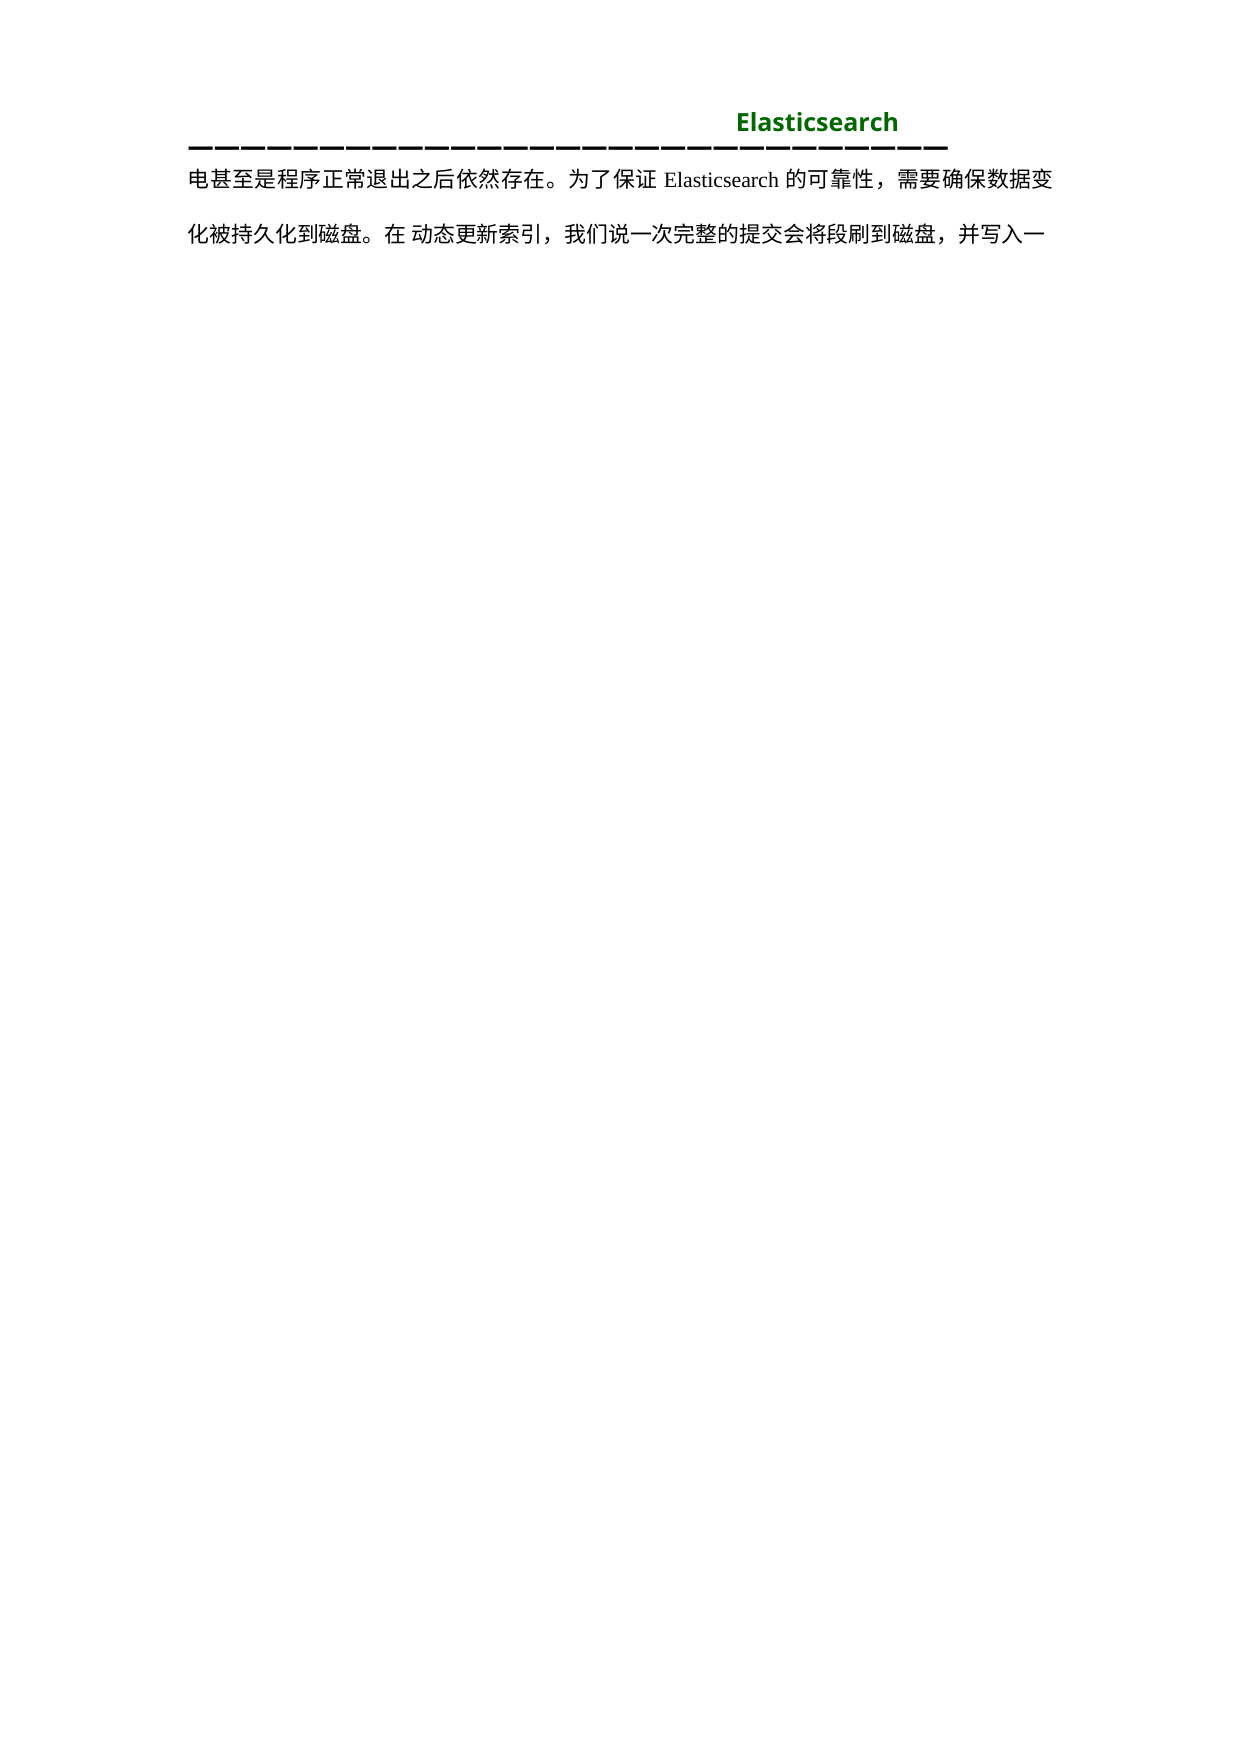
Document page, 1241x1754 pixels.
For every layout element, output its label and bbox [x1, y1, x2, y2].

text [187, 162, 1054, 249]
